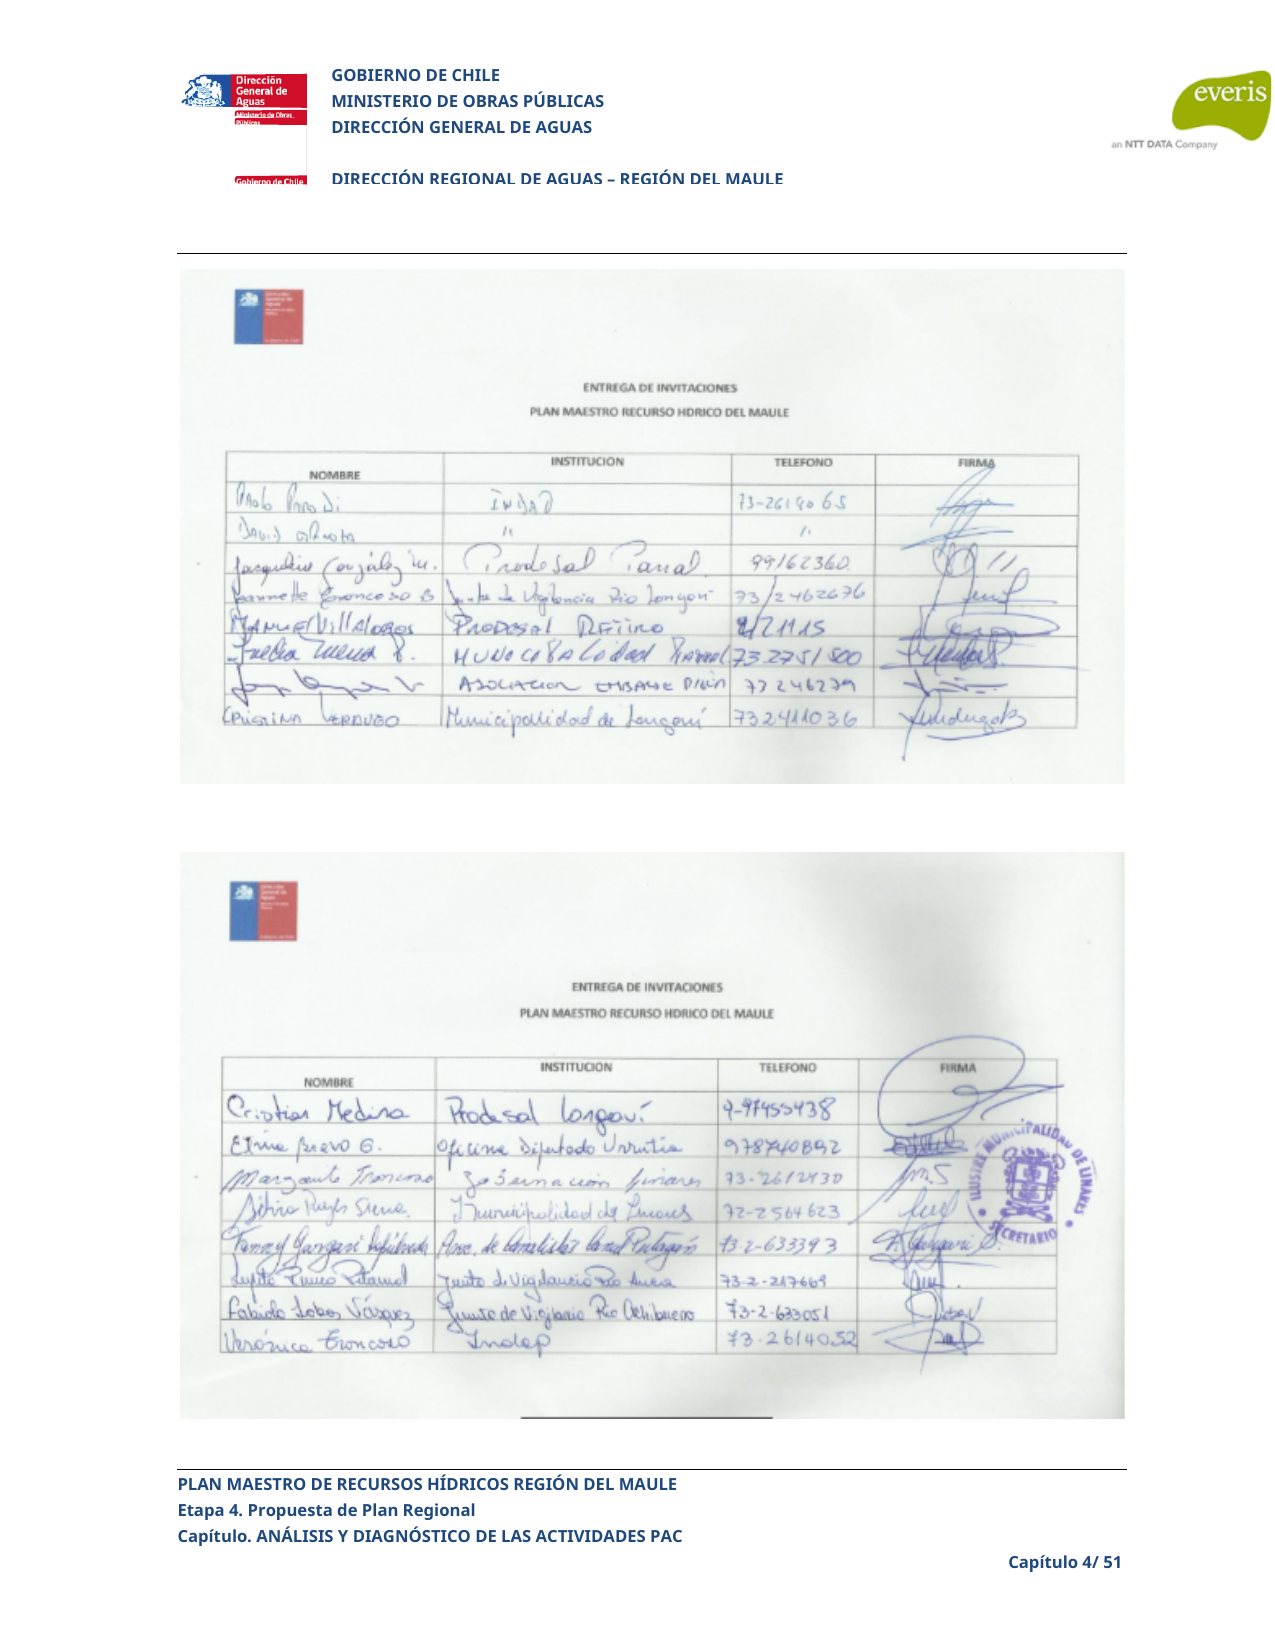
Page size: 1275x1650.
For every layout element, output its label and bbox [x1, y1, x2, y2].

picture [179, 852, 1125, 1419]
picture [1109, 62, 1272, 153]
picture [179, 269, 1125, 784]
